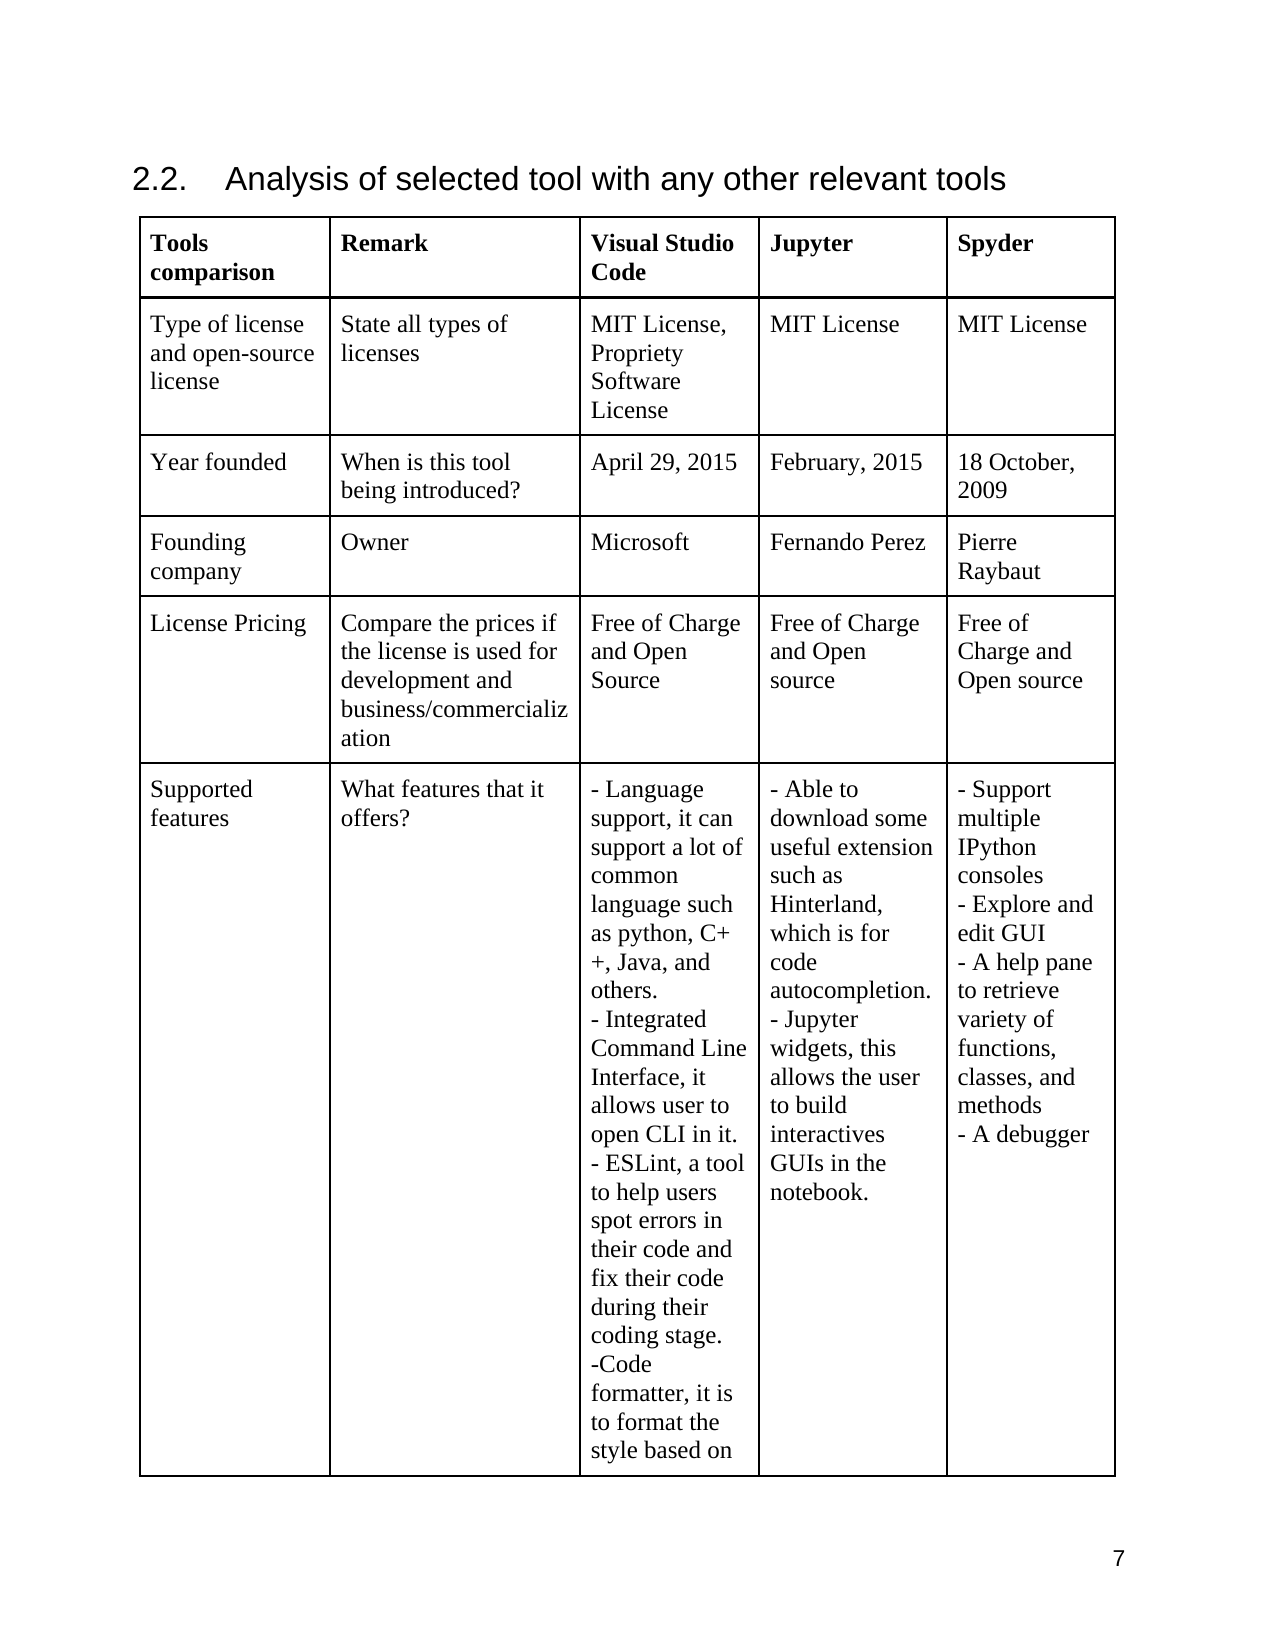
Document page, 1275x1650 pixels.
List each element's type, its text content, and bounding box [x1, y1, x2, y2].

table_header Remark [331, 218, 579, 296]
table_cell Owner [331, 517, 579, 595]
table_cell State all types of licenses [331, 299, 579, 434]
table_cell Year founded [141, 436, 329, 515]
table_cell Compare the prices if the license is used for development and business/commercialization [331, 597, 579, 762]
table_cell Free of Charge and Open source [760, 597, 946, 762]
table_cell April 29, 2015 [581, 436, 758, 515]
table_cell When is this tool being introduced? [331, 436, 579, 515]
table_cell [760, 764, 946, 1475]
table_cell Microsoft [581, 517, 758, 595]
table_cell Type of license and open-source license [141, 299, 329, 434]
table_header Visual Studio Code [581, 218, 758, 296]
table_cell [581, 764, 758, 1475]
table_header Jupyter [760, 218, 946, 296]
table_header Tools comparison [141, 218, 329, 296]
subtitle Analysis of selected tool with any other relevant tools [187, 159, 1125, 198]
table_cell License Pricing [141, 597, 329, 762]
table_cell MIT License [760, 299, 946, 434]
table_cell 18 October, 2009 [948, 436, 1114, 515]
table_cell Free of Charge and Open Source [581, 597, 758, 762]
table_cell MIT License [948, 299, 1114, 434]
table_header Spyder [948, 218, 1114, 296]
table_cell Fernando Perez [760, 517, 946, 595]
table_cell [948, 764, 1114, 1475]
table_cell February, 2015 [760, 436, 946, 515]
table_cell Supported features [141, 764, 329, 1475]
table_cell Free of Charge and Open source [948, 597, 1114, 762]
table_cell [331, 764, 579, 1475]
table_cell Pierre Raybaut [948, 517, 1114, 595]
table_cell MIT License, Propriety Software License [581, 299, 758, 434]
table_cell Founding company [141, 517, 329, 595]
